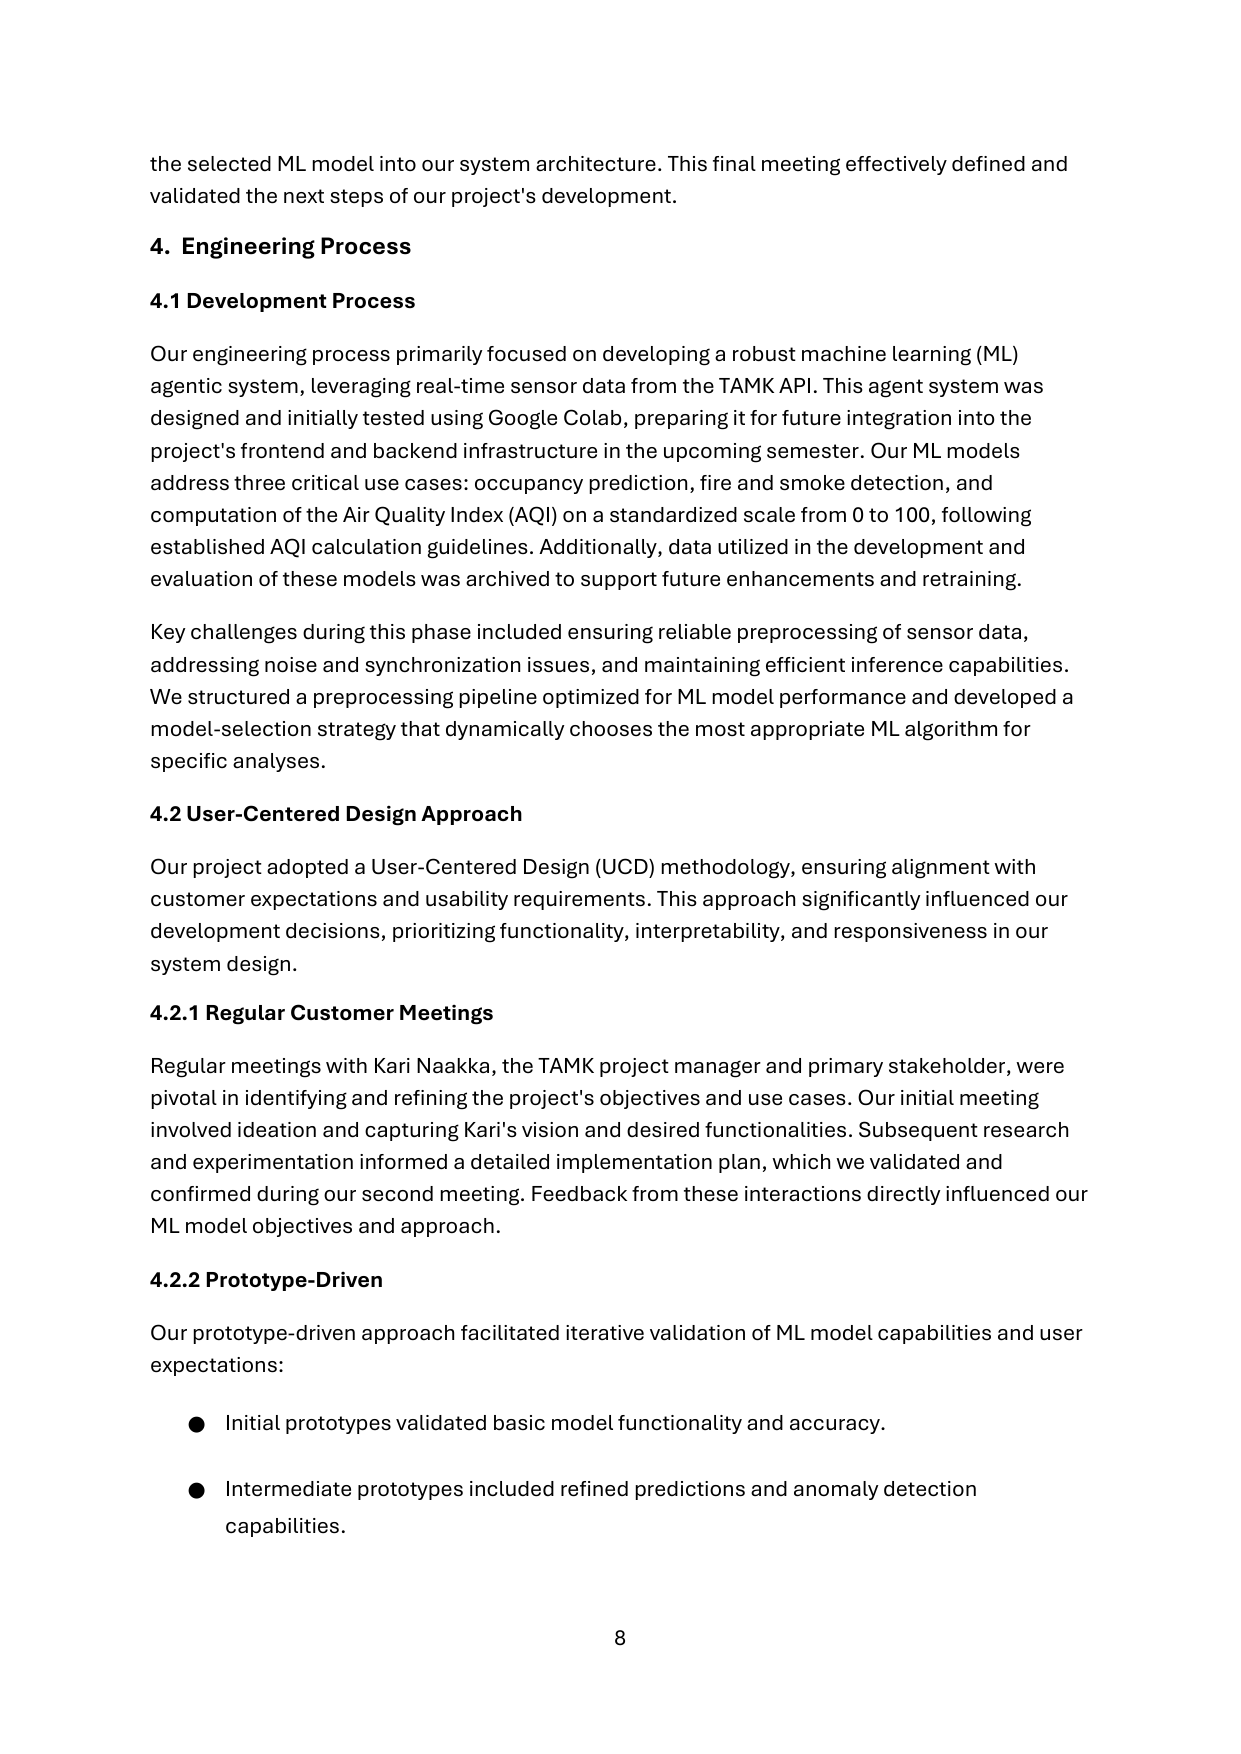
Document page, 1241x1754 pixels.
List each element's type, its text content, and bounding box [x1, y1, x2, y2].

text Our prototype-driven approach facilitated iterative validation of ML model capabilities and user expectations: [150, 1318, 1090, 1379]
text Our engineering process primarily focused on developing a robust machine learning (ML) agentic system, leveraging real-time sensor data from the TAMK API. This agent system was designed and initially tested using Google Colab, preparing it for future integration into the project's frontend and backend infrastructure in the upcoming semester. Our ML models address three critical use cases: occupancy prediction, fire and smoke detection, and computation of the Air Quality Index (AQI) on a standardized scale from 0 to 100, following established AQI calculation guidelines. Additionally, data utilized in the development and evaluation of these models was archived to support future enhancements and retraining. [150, 340, 1090, 593]
subtitle 4.2 User-Centered Design Approach [150, 800, 1090, 828]
subtitle 4.1 Development Process [150, 287, 1090, 315]
subtitle 4. Engineering Process [150, 231, 1090, 262]
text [150, 150, 1090, 210]
subtitle 4.2.1 Regular Customer Meetings [150, 998, 1090, 1026]
subtitle 4.2.2 Prototype-Driven [150, 1265, 1090, 1293]
list Initial prototypes validated basic model functionality and accuracy. [187, 1399, 1090, 1442]
text Our project adopted a User-Centered Design (UCD) methodology, ensuring alignment with customer expectations and usability requirements. This approach significantly influenced our development decisions, prioritizing functionality, interpretability, and responsiveness in our system design. [150, 853, 1090, 978]
list Intermediate prototypes included refined predictions and anomaly detection capabilities. [187, 1465, 1090, 1540]
text Regular meetings with Kari Naakka, the TAMK project manager and primary stakeholder, were pivotal in identifying and refining the project's objectives and use cases. Our initial meeting involved ideation and capturing Kari's vision and desired functionalities. Subsequent research and experimentation informed a detailed implementation plan, which we validated and confirmed during our second meeting. Feedback from these interactions directly influenced our ML model objectives and approach. [150, 1051, 1090, 1240]
text Key challenges during this phase included ensuring reliable preprocessing of sensor data, addressing noise and synchronization issues, and maintaining efficient inference capabilities. We structured a preprocessing pipeline optimized for ML model performance and developed a model-selection strategy that dynamically chooses the most appropriate ML algorithm for specific analyses. [150, 618, 1090, 775]
